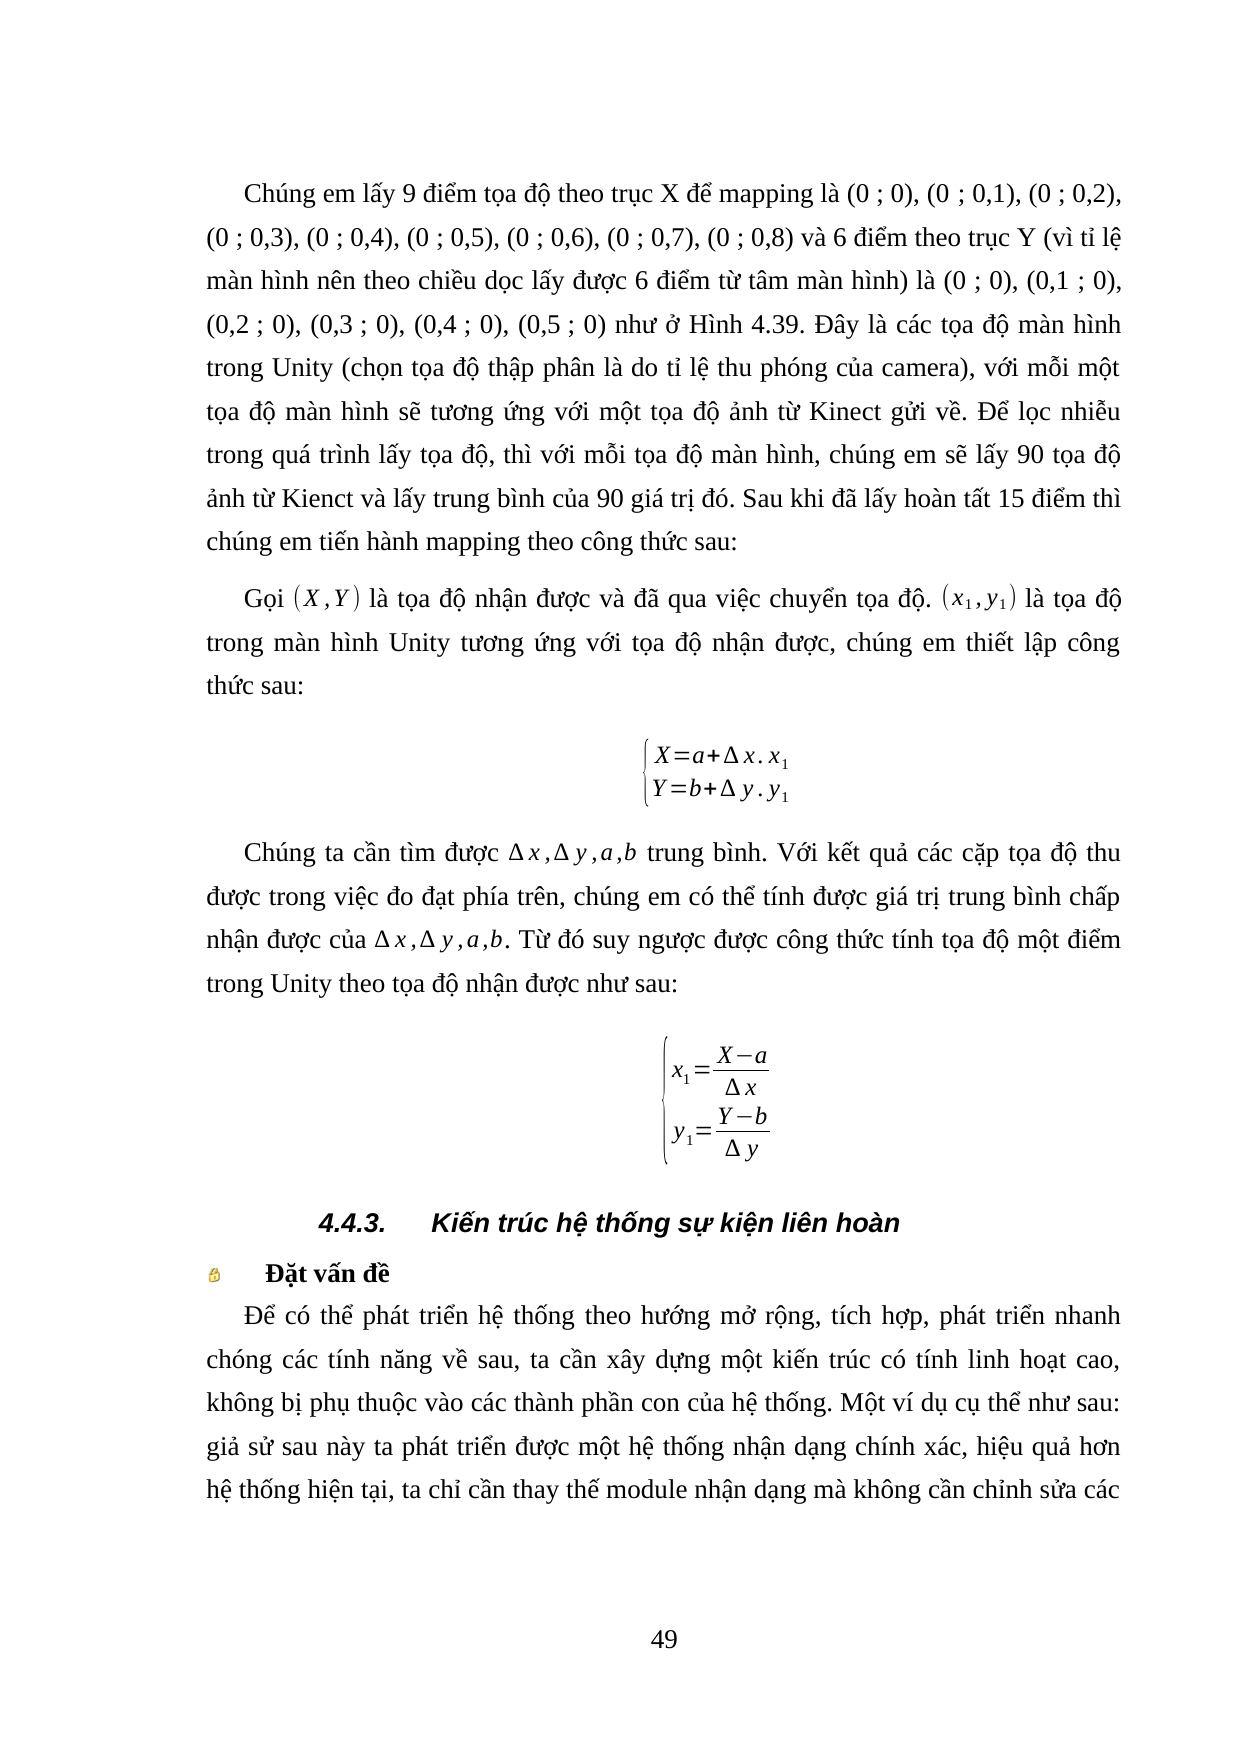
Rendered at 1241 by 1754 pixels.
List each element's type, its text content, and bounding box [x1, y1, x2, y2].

text Đặt vấn đề [206, 1257, 1122, 1288]
text Gọi là tọa độ nhận được và đã qua việc chuyển tọa độ. là tọa độ trong màn hình Unity tương ứng với tọa độ nhận được, chúng em thiết lập công thức sau: [206, 582, 1122, 701]
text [206, 1299, 1122, 1505]
text Chúng ta cần tìm được trung bình. Với kết quả các cặp tọa độ thu được trong việc đo đạt phía trên, chúng em có thể tính được giá trị trung bình chấp nhận được của . Từ đó suy ngược được công thức tính tọa độ một điểm trong Unity theo tọa độ nhận được như sau: [206, 837, 1122, 998]
subtitle Kiến trúc hệ thống sự kiện liên hoàn [281, 1207, 1122, 1239]
picture [207, 1266, 221, 1283]
